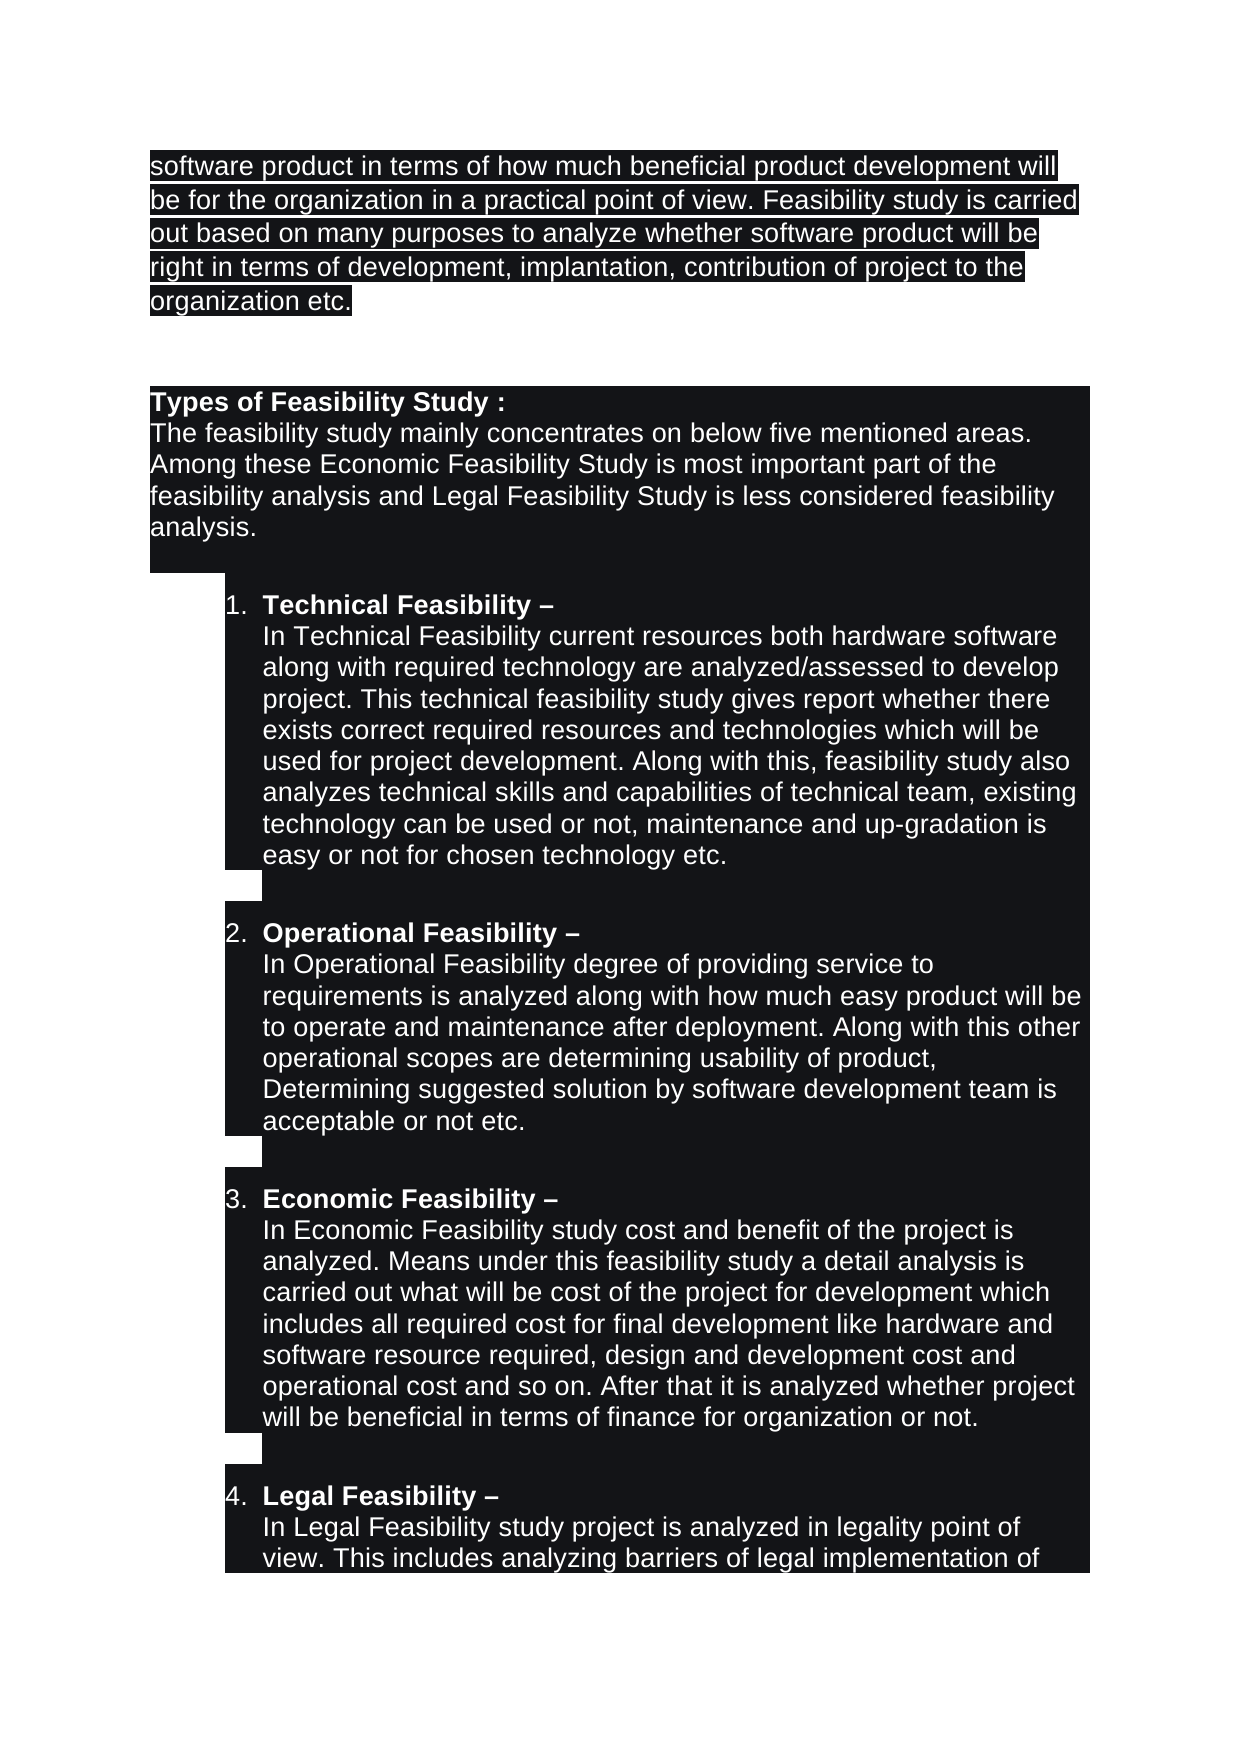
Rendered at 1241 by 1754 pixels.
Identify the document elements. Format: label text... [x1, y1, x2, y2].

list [225, 1479, 1090, 1573]
list Technical Feasibility – In Technical Feasibility current resources both hardware software along with required technology are analyzed/assessed to develop project. This technical feasibility study gives report whether there exists correct required resources and technologies which will be used for project development. Along with this, feasibility study also analyzes technical skills and capabilities of technical team, existing technology can be used or not, maintenance and up-gradation is easy or not for chosen technology etc. [225, 589, 1090, 870]
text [150, 150, 1090, 316]
text Types of Feasibility Study : The feasibility study mainly concentrates on below five mentioned areas. Among these Economic Feasibility Study is most important part of the feasibility analysis and Legal Feasibility Study is less considered feasibility analysis. [150, 386, 1090, 542]
list Economic Feasibility – In Economic Feasibility study cost and benefit of the project is analyzed. Means under this feasibility study a detail analysis is carried out what will be cost of the project for development which includes all required cost for final development like hardware and software resource required, design and development cost and operational cost and so on. After that it is analyzed whether project will be beneficial in terms of finance for organization or not. [225, 1183, 1090, 1433]
list Operational Feasibility – In Operational Feasibility degree of providing service to requirements is analyzed along with how much easy product will be to operate and maintenance after deployment. Along with this other operational scopes are determining usability of product, Determining suggested solution by software development team is acceptable or not etc. [225, 917, 1090, 1136]
